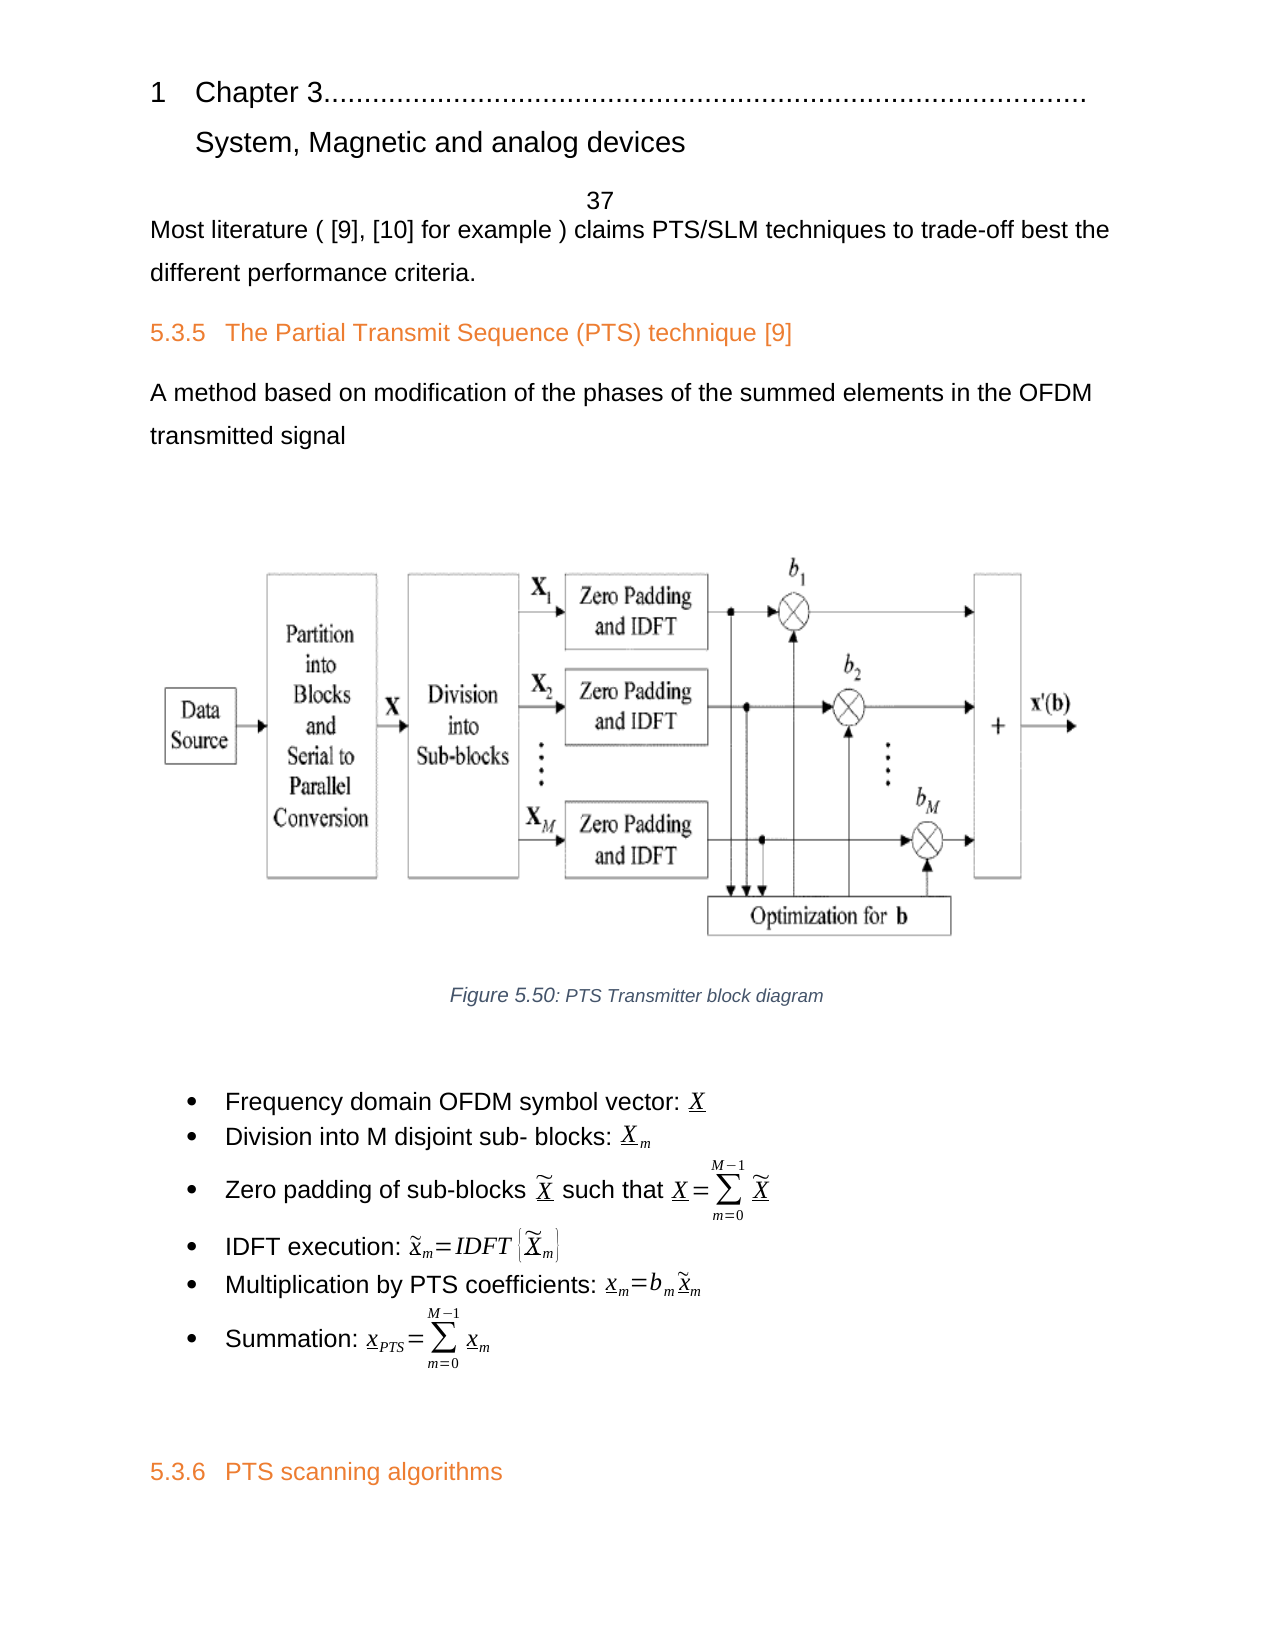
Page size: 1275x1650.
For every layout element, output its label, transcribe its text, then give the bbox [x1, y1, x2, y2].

list Division into M disjoint sub- blocks: [187, 1120, 1125, 1152]
picture [161, 540, 1125, 969]
text Most literature (, for example ) claims PTS/SLM techniques to trade-off best the different performance criteria. [150, 215, 1125, 287]
text A method based on modification of the phases of the summed elements in the OFDM transmitted signal [150, 377, 1125, 449]
subtitle The Partial Transmit Sequence (PTS) technique [150, 318, 1125, 346]
list IDFT execution: [187, 1228, 1125, 1264]
list Summation: [187, 1304, 1125, 1372]
table_header [150, 540, 1125, 983]
list Zero padding of sub-blocks such that [187, 1156, 1125, 1223]
subtitle PTS scanning algorithms [150, 1457, 1125, 1485]
list Multiplication by PTS coefficients: [187, 1269, 1125, 1300]
list Frequency domain OFDM symbol vector: [187, 1087, 1125, 1116]
